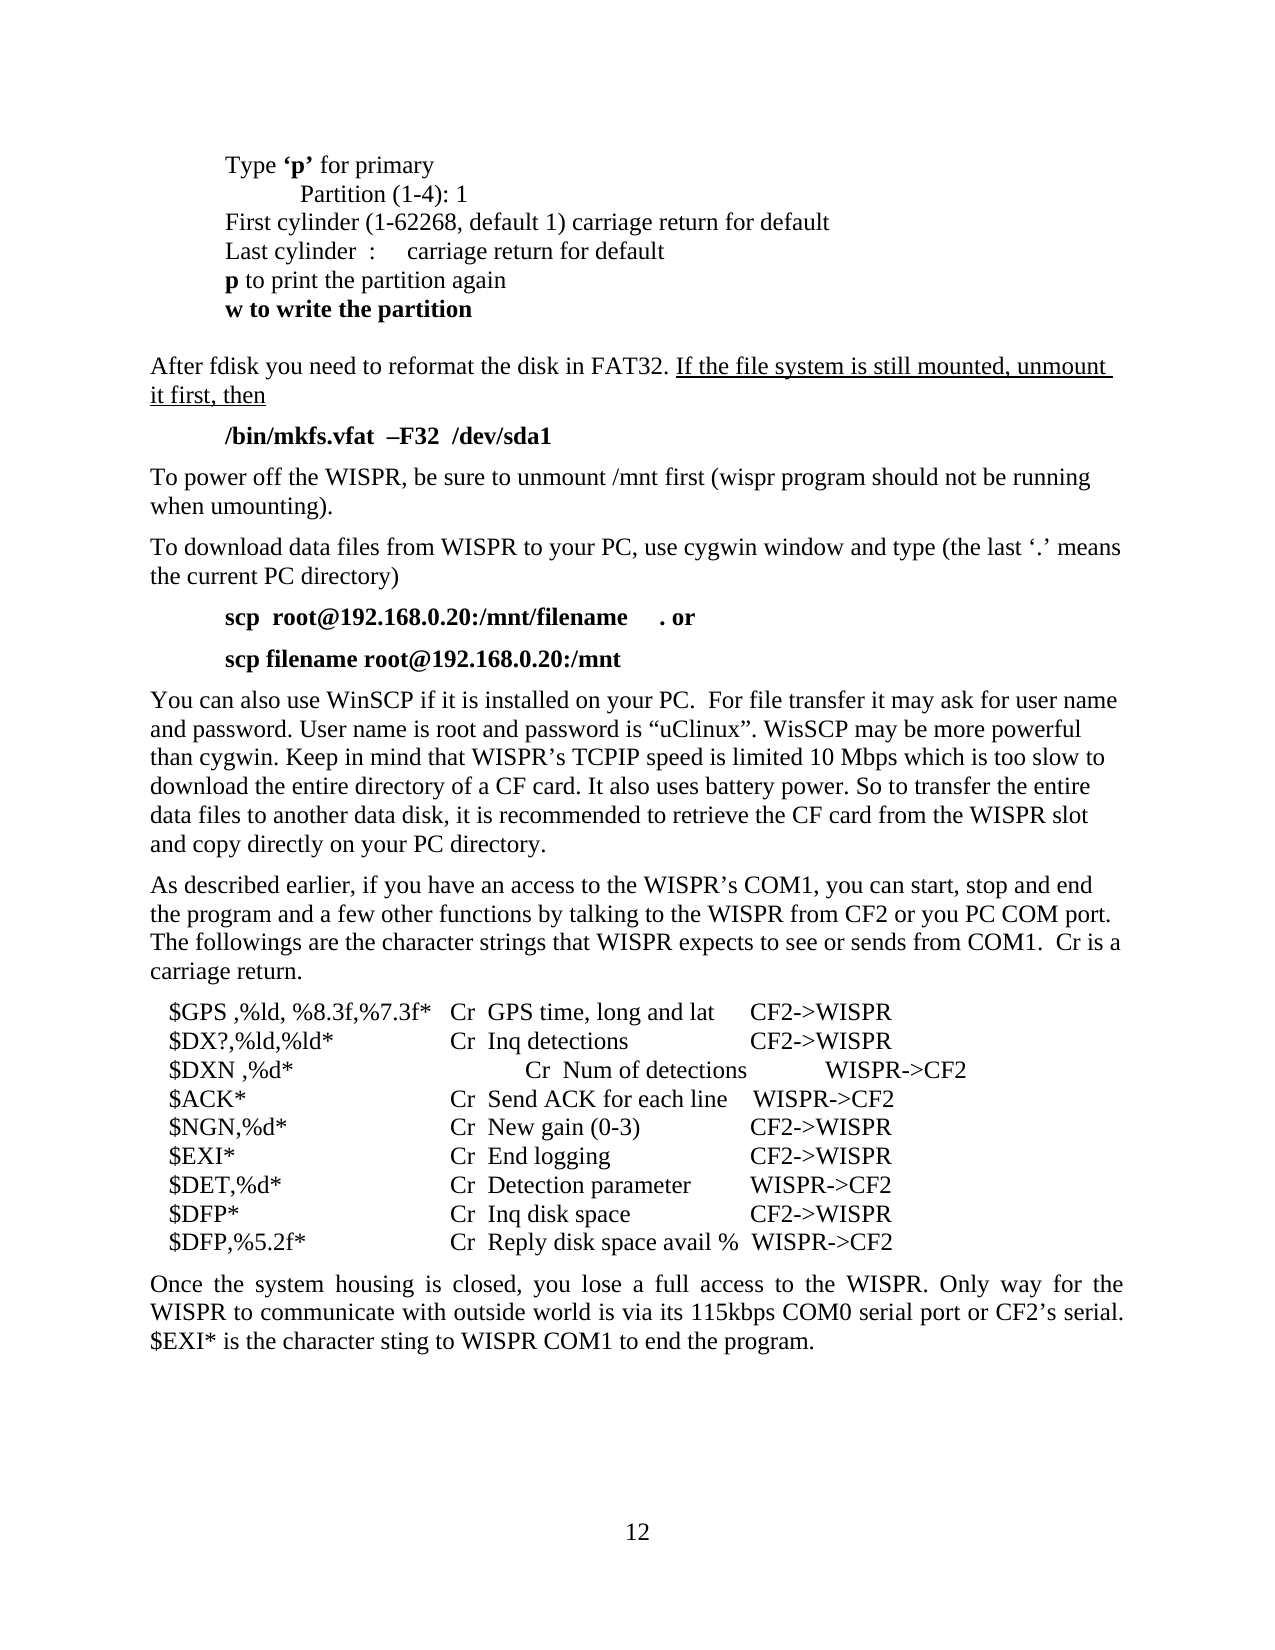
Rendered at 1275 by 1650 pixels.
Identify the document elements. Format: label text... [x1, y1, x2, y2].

text $GPS ,%ld, %8.3f,%7.3f* Cr GPS time, long and lat CF2->WISPR [150, 997, 1125, 1026]
list w to write the partition [150, 294, 1125, 322]
text scp filename root@192.168.0.20:/mnt [150, 644, 1125, 672]
text $NGN,%d* Cr New gain (0-3) CF2->WISPR [150, 1112, 1125, 1141]
text $DET,%d* Cr Detection parameter WISPR->CF2 [150, 1170, 1125, 1199]
text scp root@192.168.0.20:/mnt/filename . or [150, 602, 1125, 631]
text As described earlier, if you have an access to the WISPR’s COM1, you can start, stop and end the program and a few other functions by talking to the WISPR from CF2 or you PC COM port. The followings are the character strings that WISPR expects to see or sends from COM1. Cr is a carriage return. [150, 870, 1125, 985]
list p to print the partition again [150, 265, 1125, 294]
text $EXI* Cr End logging CF2->WISPR [150, 1141, 1125, 1170]
list Type ‘p’ for primary [150, 150, 1125, 179]
text $DFP,%5.2f* Cr Reply disk space avail % WISPR->CF2 [150, 1227, 1125, 1256]
list After fdisk you need to reformat the disk in FAT32. If the file system is still mounted, unmount it first, then [150, 351, 1125, 409]
text $DX?,%ld,%ld* Cr Inq detections CF2->WISPR [150, 1026, 1125, 1055]
text $DXN ,%d* Cr Num of detections WISPR->CF2 [150, 1055, 1125, 1084]
list First cylinder (1-62268, default 1) carriage return for default [150, 207, 1125, 236]
text Once the system housing is closed, you lose a full access to the WISPR. Only way for the WISPR to communicate with outside world is via its 115kbps COM0 serial port or CF2’s serial. $EXI* is the character sting to WISPR COM1 to end the program. [150, 1269, 1125, 1355]
list Partition (1-4): 1 [150, 179, 1125, 207]
list To power off the WISPR, be sure to unmount /mnt first (wispr program should not be running when umounting). [150, 462, 1125, 520]
list You can also use WinSCP if it is installed on your PC. For file transfer it may ask for user name and password. User name is root and password is “uClinux”. WisSCP may be more powerful than cygwin. Keep in mind that WISPR’s TCPIP speed is limited 10 Mbps which is too slow to download the entire directory of a CF card. It also uses battery power. So to transfer the entire data files to another data disk, it is recommended to retrieve the CF card from the WISPR slot and copy directly on your PC directory. [150, 685, 1125, 857]
list /bin/mkfs.vfat –F32 /dev/sda1 [150, 421, 1125, 450]
text $DFP* Cr Inq disk space CF2->WISPR [150, 1199, 1125, 1227]
text $ACK* Cr Send ACK for each line WISPR->CF2 [150, 1084, 1125, 1112]
list Last cylinder : carriage return for default [150, 236, 1125, 265]
text To download data files from WISPR to your PC, use cygwin window and type (the last ‘.’ means the current PC directory) [150, 532, 1125, 590]
